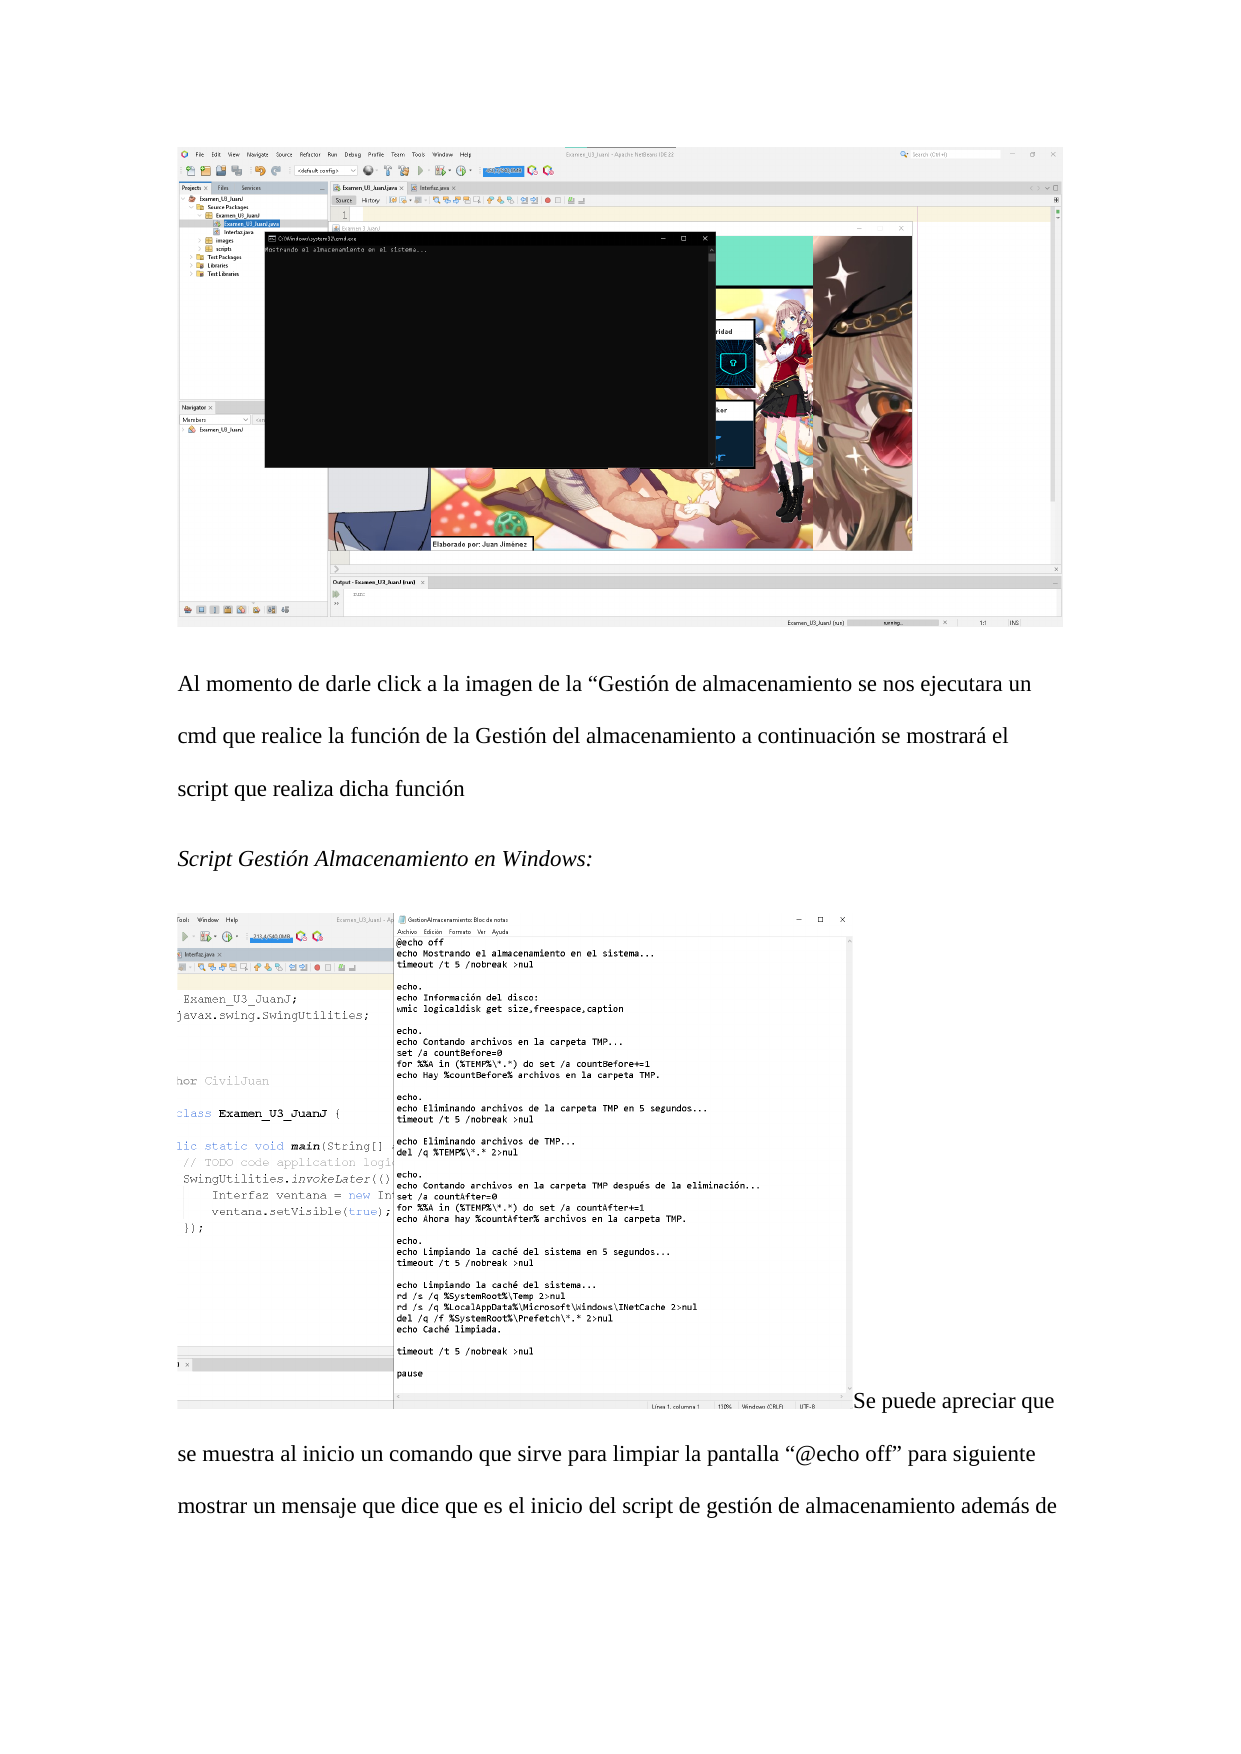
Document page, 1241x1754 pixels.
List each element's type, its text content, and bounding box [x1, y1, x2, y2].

picture [177, 913, 853, 1409]
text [177, 914, 1063, 1519]
text Al momento de darle click a la imagen de la “Gestión de almacenamiento se nos ejecutara un cmd que realice la función de la Gestión del almacenamiento a continuación se mostrará el script que realiza dicha función [177, 670, 1063, 802]
text Script Gestión Almacenamiento en Windows: [177, 844, 1063, 871]
picture [177, 147, 1063, 627]
